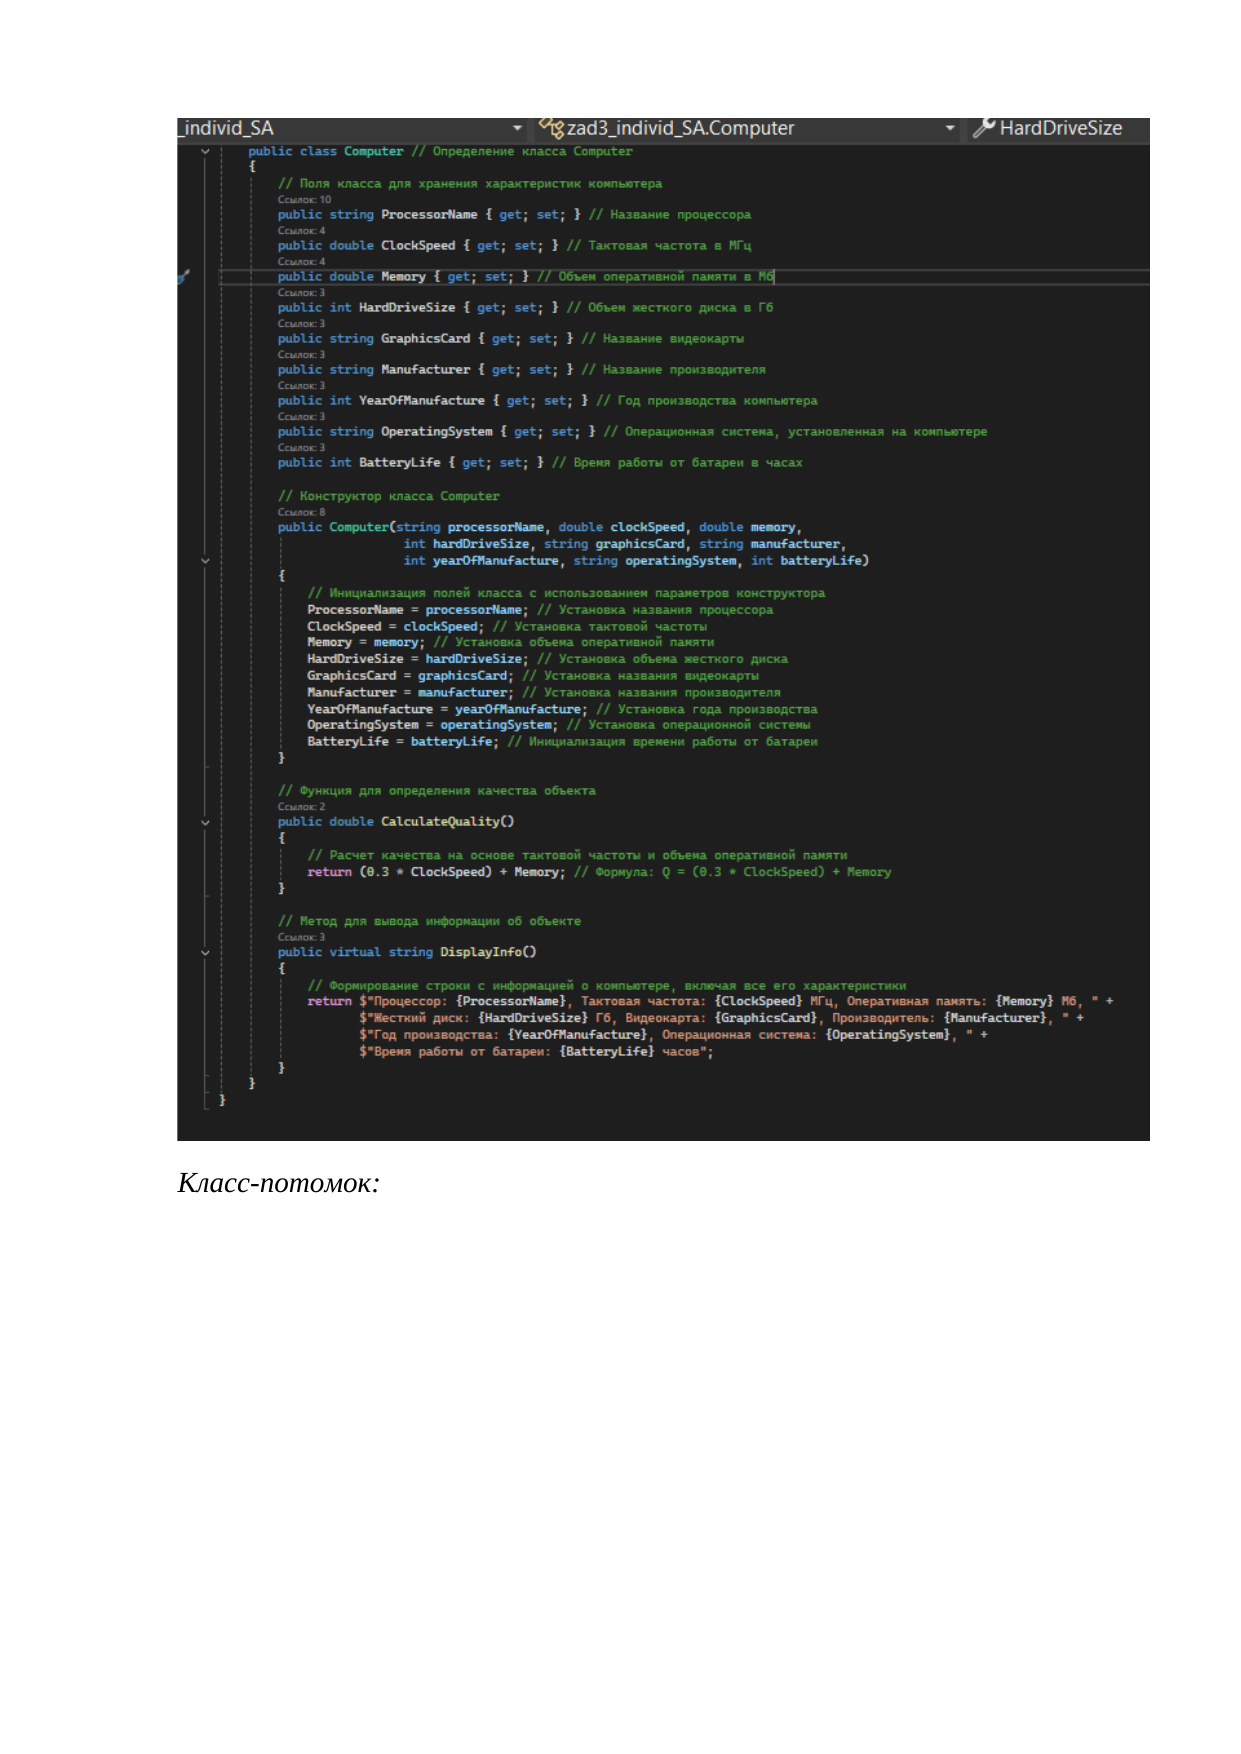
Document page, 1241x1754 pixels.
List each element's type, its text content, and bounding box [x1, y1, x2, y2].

picture [177, 118, 1150, 1141]
text Класс-потомок: [177, 1165, 1152, 1199]
